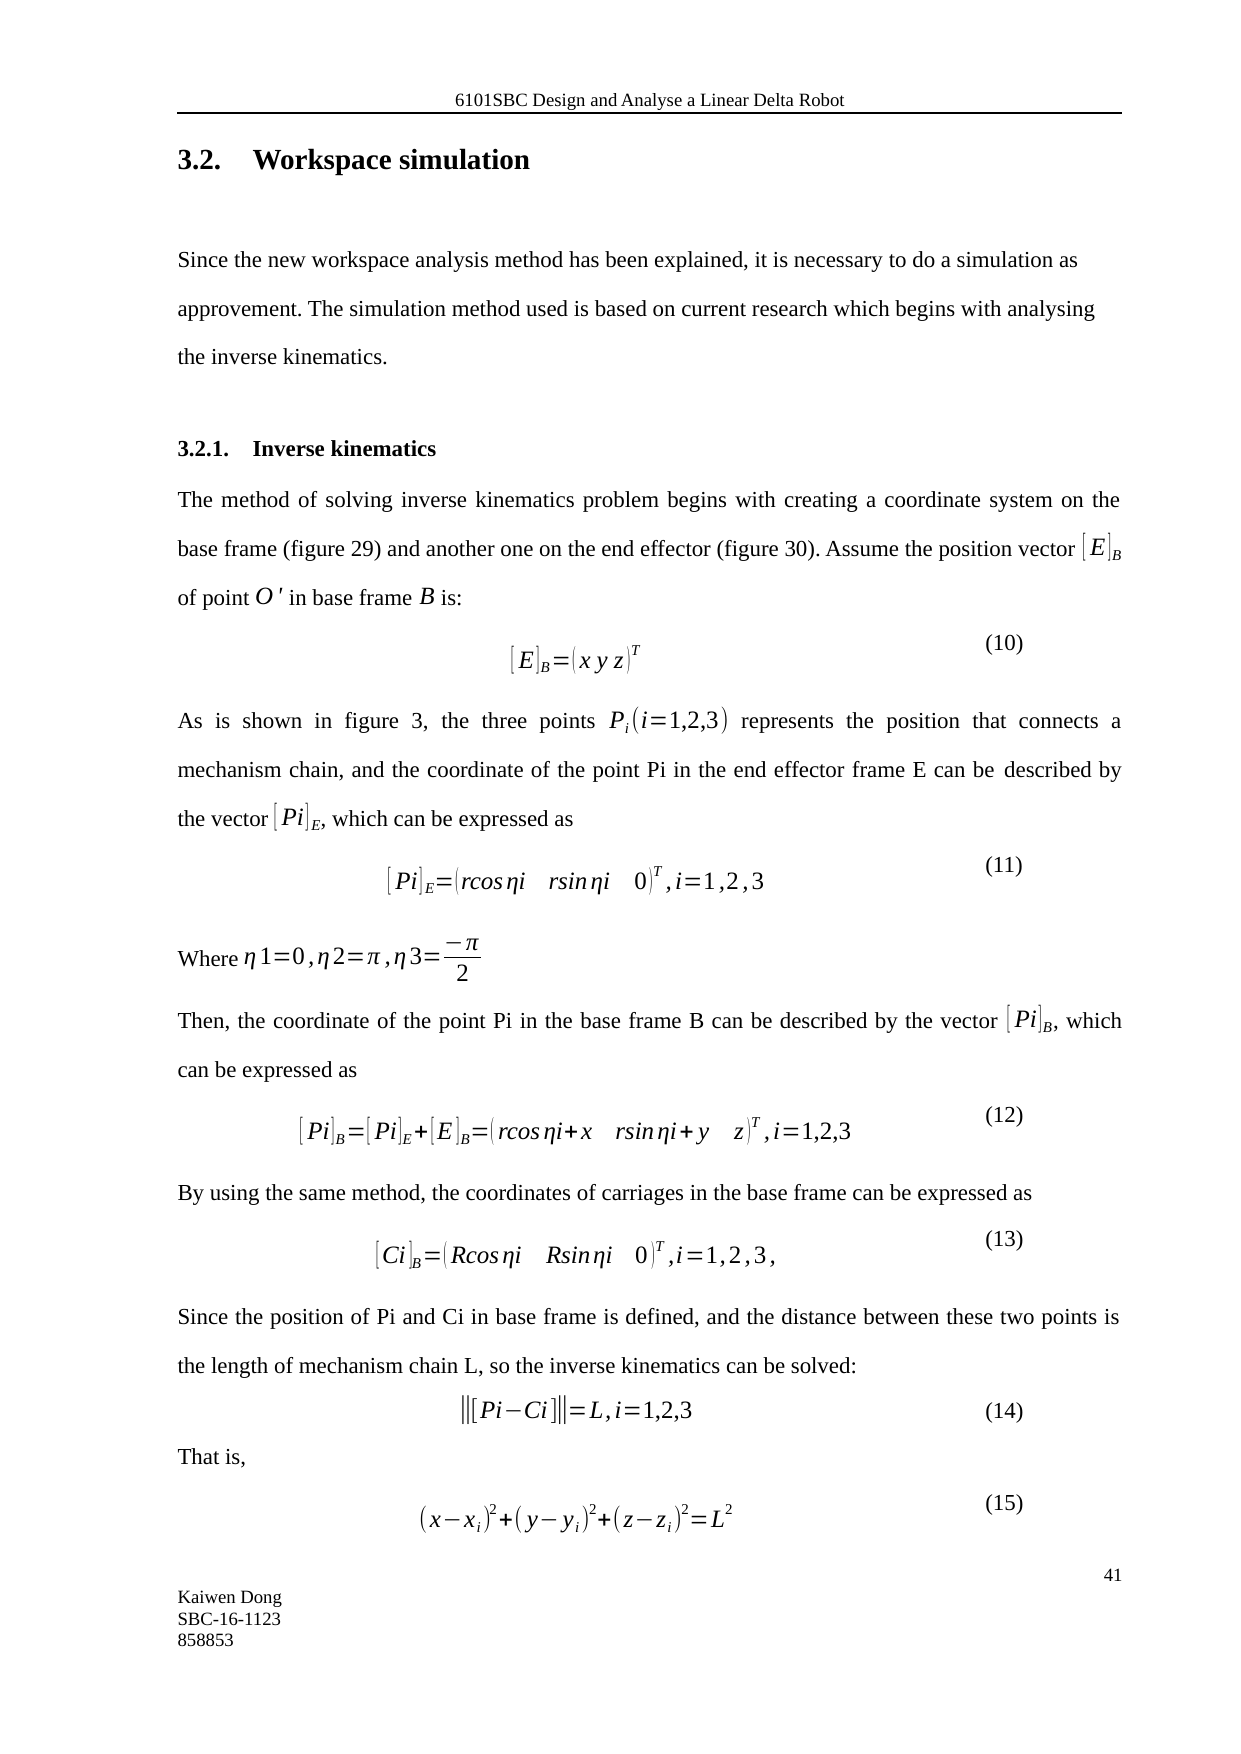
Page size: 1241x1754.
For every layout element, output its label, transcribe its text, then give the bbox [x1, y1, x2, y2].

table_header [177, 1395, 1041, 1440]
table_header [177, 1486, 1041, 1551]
text The method of solving inverse kinematics problem begins with creating a coordinate system on the base frame (figure 29) and another one on the end effector (figure 30). Assume the position vector of point in base frame is: [177, 483, 1122, 613]
text Since the new workspace analysis method has been explained, it is necessary to do a simulation as approvement. The simulation method used is based on current research which begins with analysing the inverse kinematics. [177, 243, 1122, 373]
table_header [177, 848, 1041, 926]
text That is, [177, 1440, 1122, 1473]
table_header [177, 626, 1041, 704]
text Since the position of Pi and Ci in base frame is defined, and the distance between these two points is the length of mechanism chain L, so the inverse kinematics can be solved: [177, 1300, 1122, 1381]
subtitle Workspace simulation [177, 126, 1122, 191]
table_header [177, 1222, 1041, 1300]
text As is shown in figure 3, the three points represents the position that connects a mechanism chain, and the coordinate of the point Pi in the end effector frame E can be described by the vector , which can be expressed as [177, 704, 1122, 834]
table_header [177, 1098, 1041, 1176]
text Then, the coordinate of the point Pi in the base frame B can be described by the vector , which can be expressed as [177, 1004, 1122, 1085]
subtitle Inverse kinematics [177, 432, 1122, 464]
text By using the same method, the coordinates of carriages in the base frame can be expressed as [177, 1176, 1122, 1209]
text Where [177, 926, 1122, 991]
